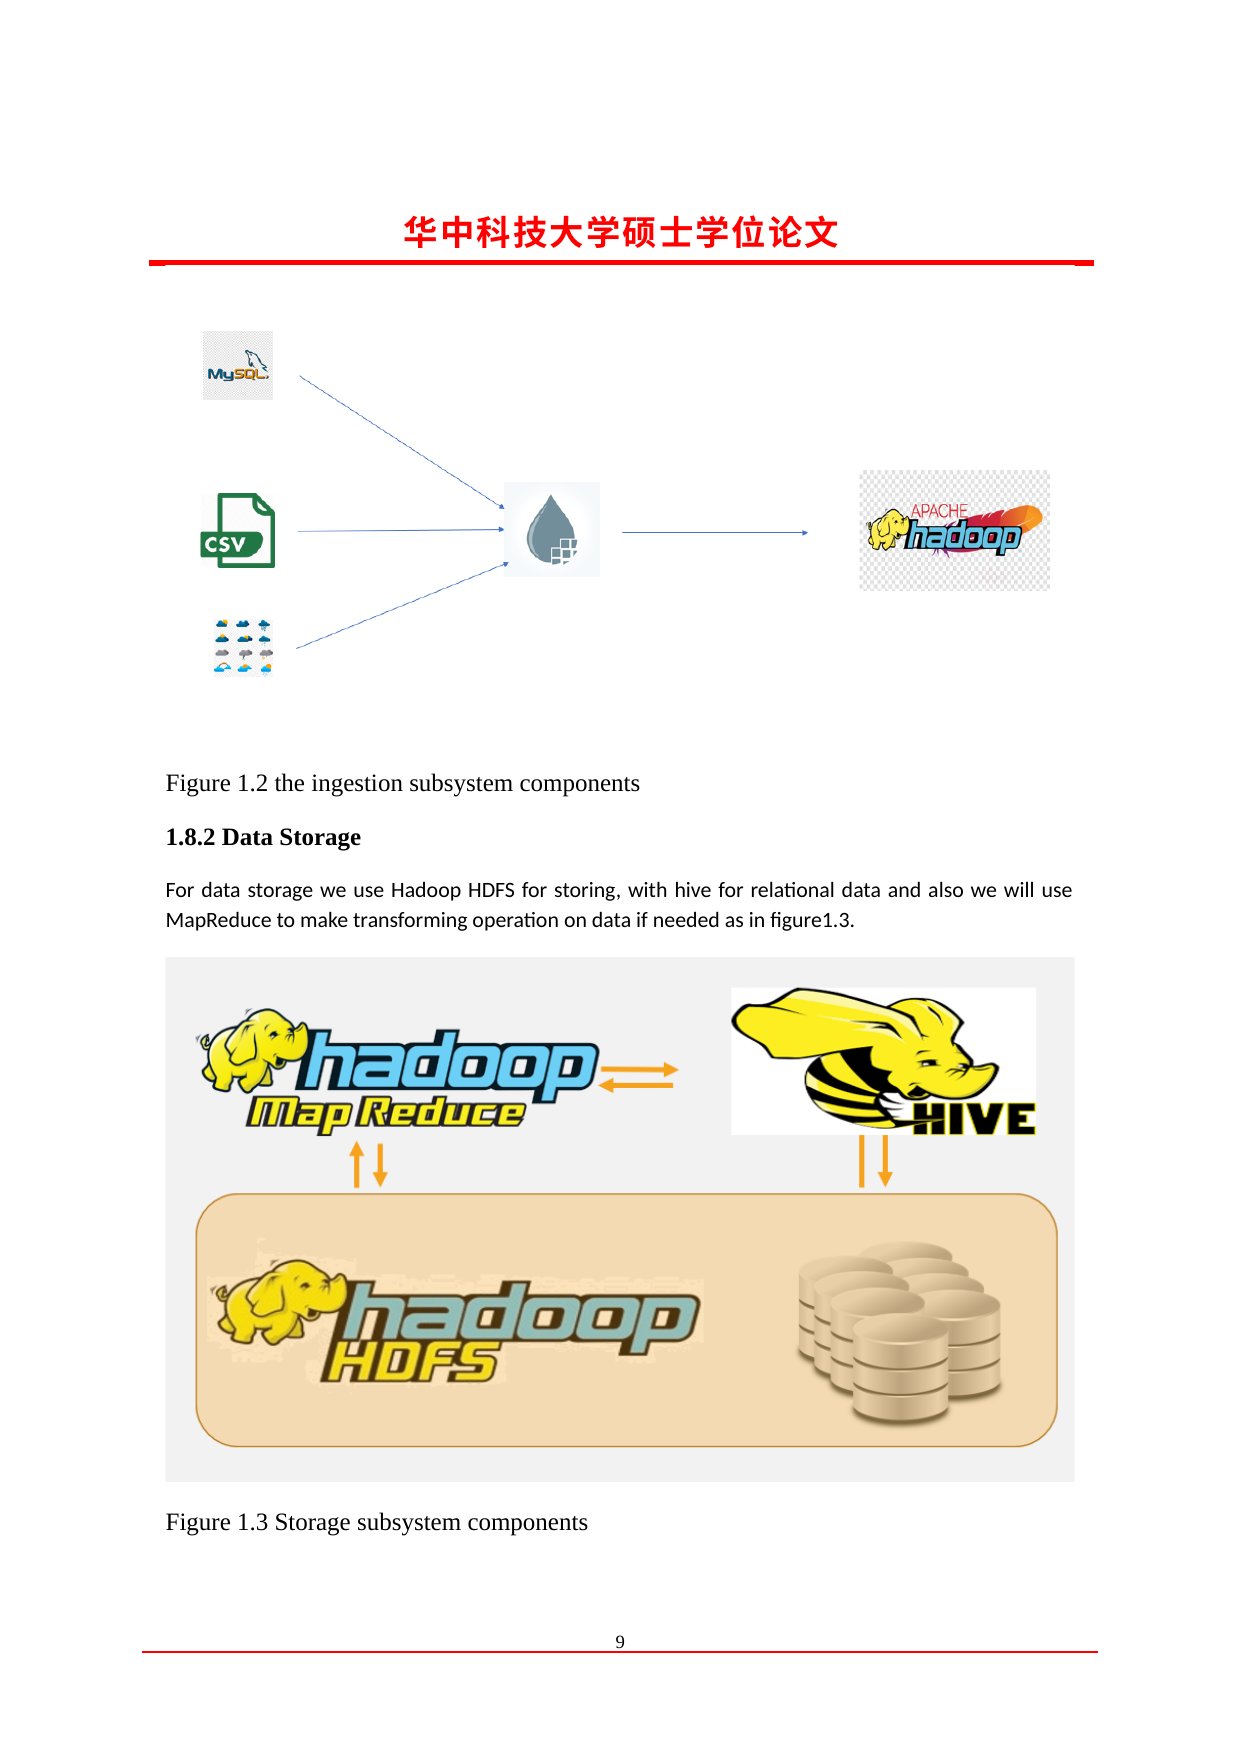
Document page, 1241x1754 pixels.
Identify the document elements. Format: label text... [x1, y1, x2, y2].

text For data storage we use Hadoop HDFS for storing, with hive for relational data and also we will use MapReduce to make transforming operation on data if needed as in figure1.3. [165, 876, 1075, 933]
text Figure 1.3 Storage subsystem components [165, 1507, 1075, 1536]
picture [165, 957, 1075, 1482]
text 1.8.2 Data Storage [165, 822, 1075, 851]
text Figure 1.2 the ingestion subsystem components [165, 768, 1075, 797]
picture [165, 265, 1075, 744]
